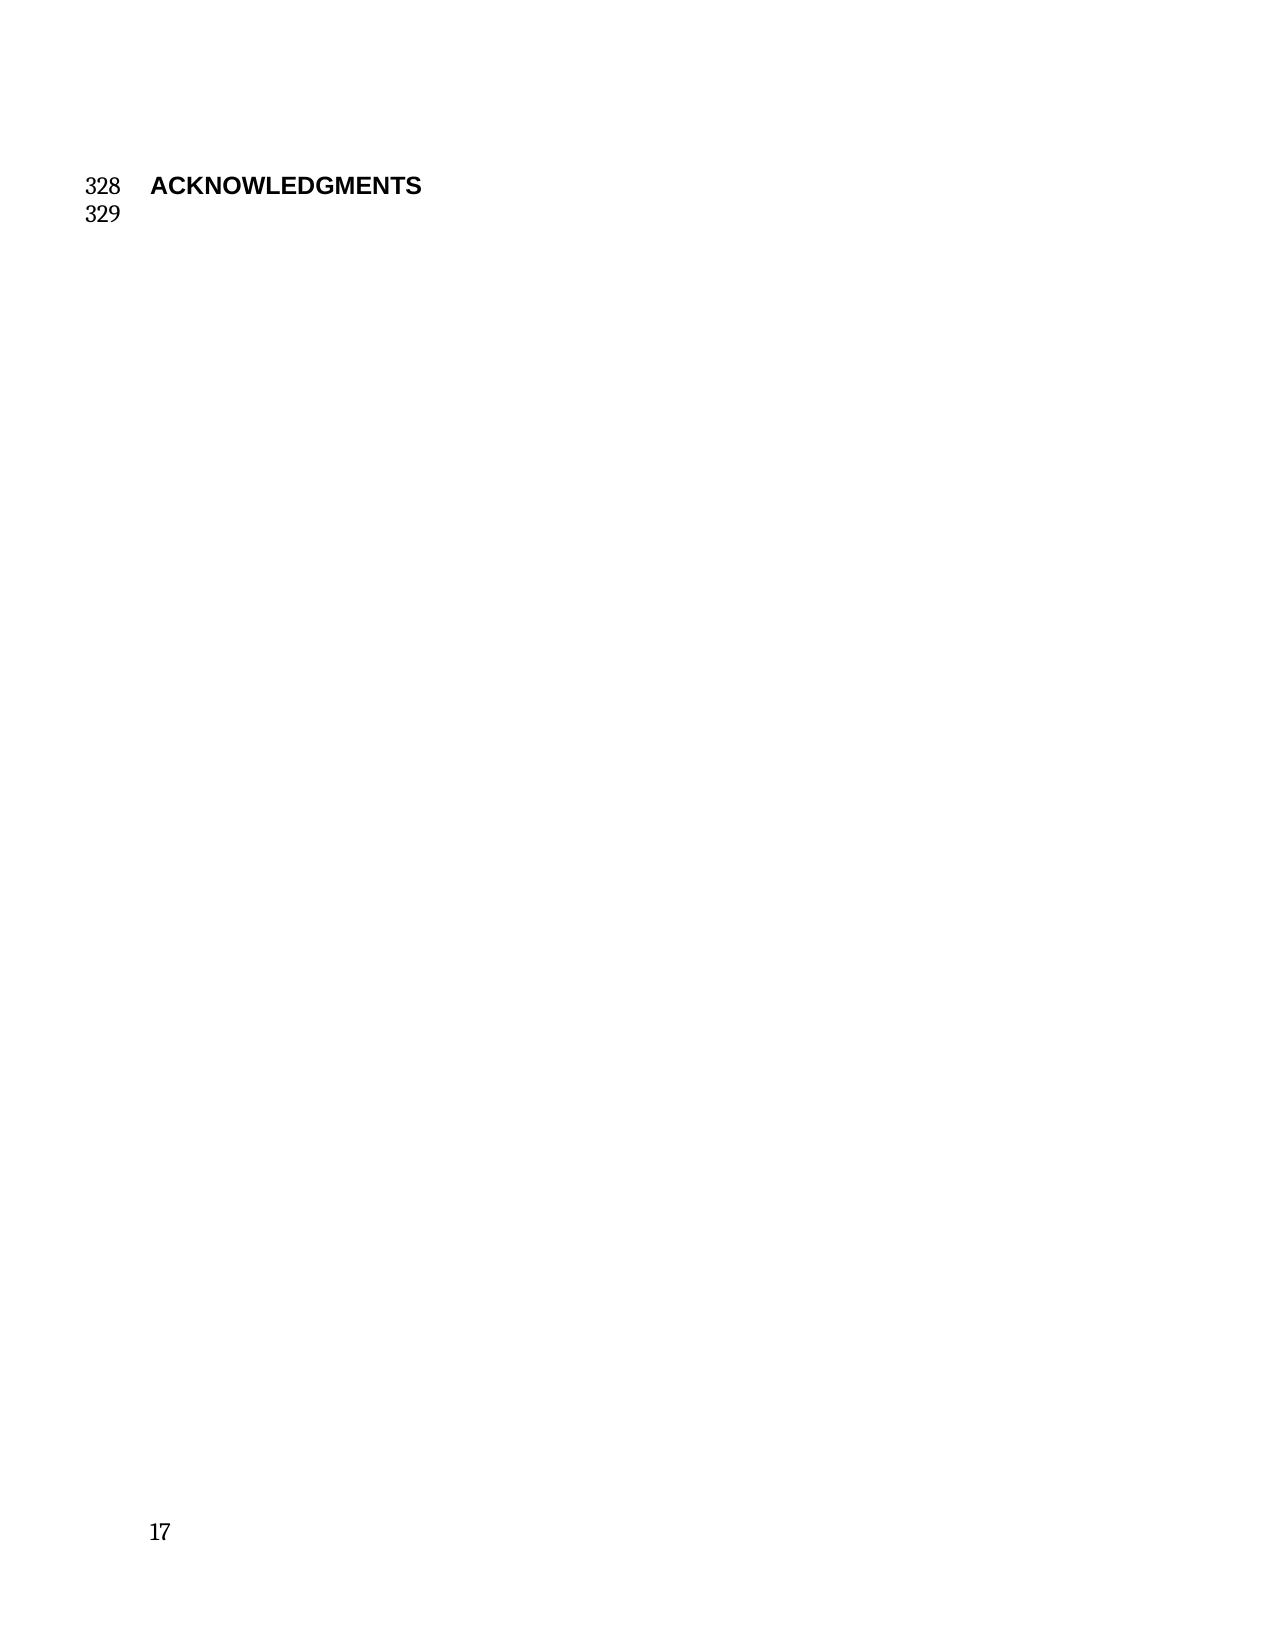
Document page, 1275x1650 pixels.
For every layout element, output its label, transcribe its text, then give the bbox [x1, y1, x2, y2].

subtitle ACKNOWLEDGMENTS [150, 171, 1125, 199]
